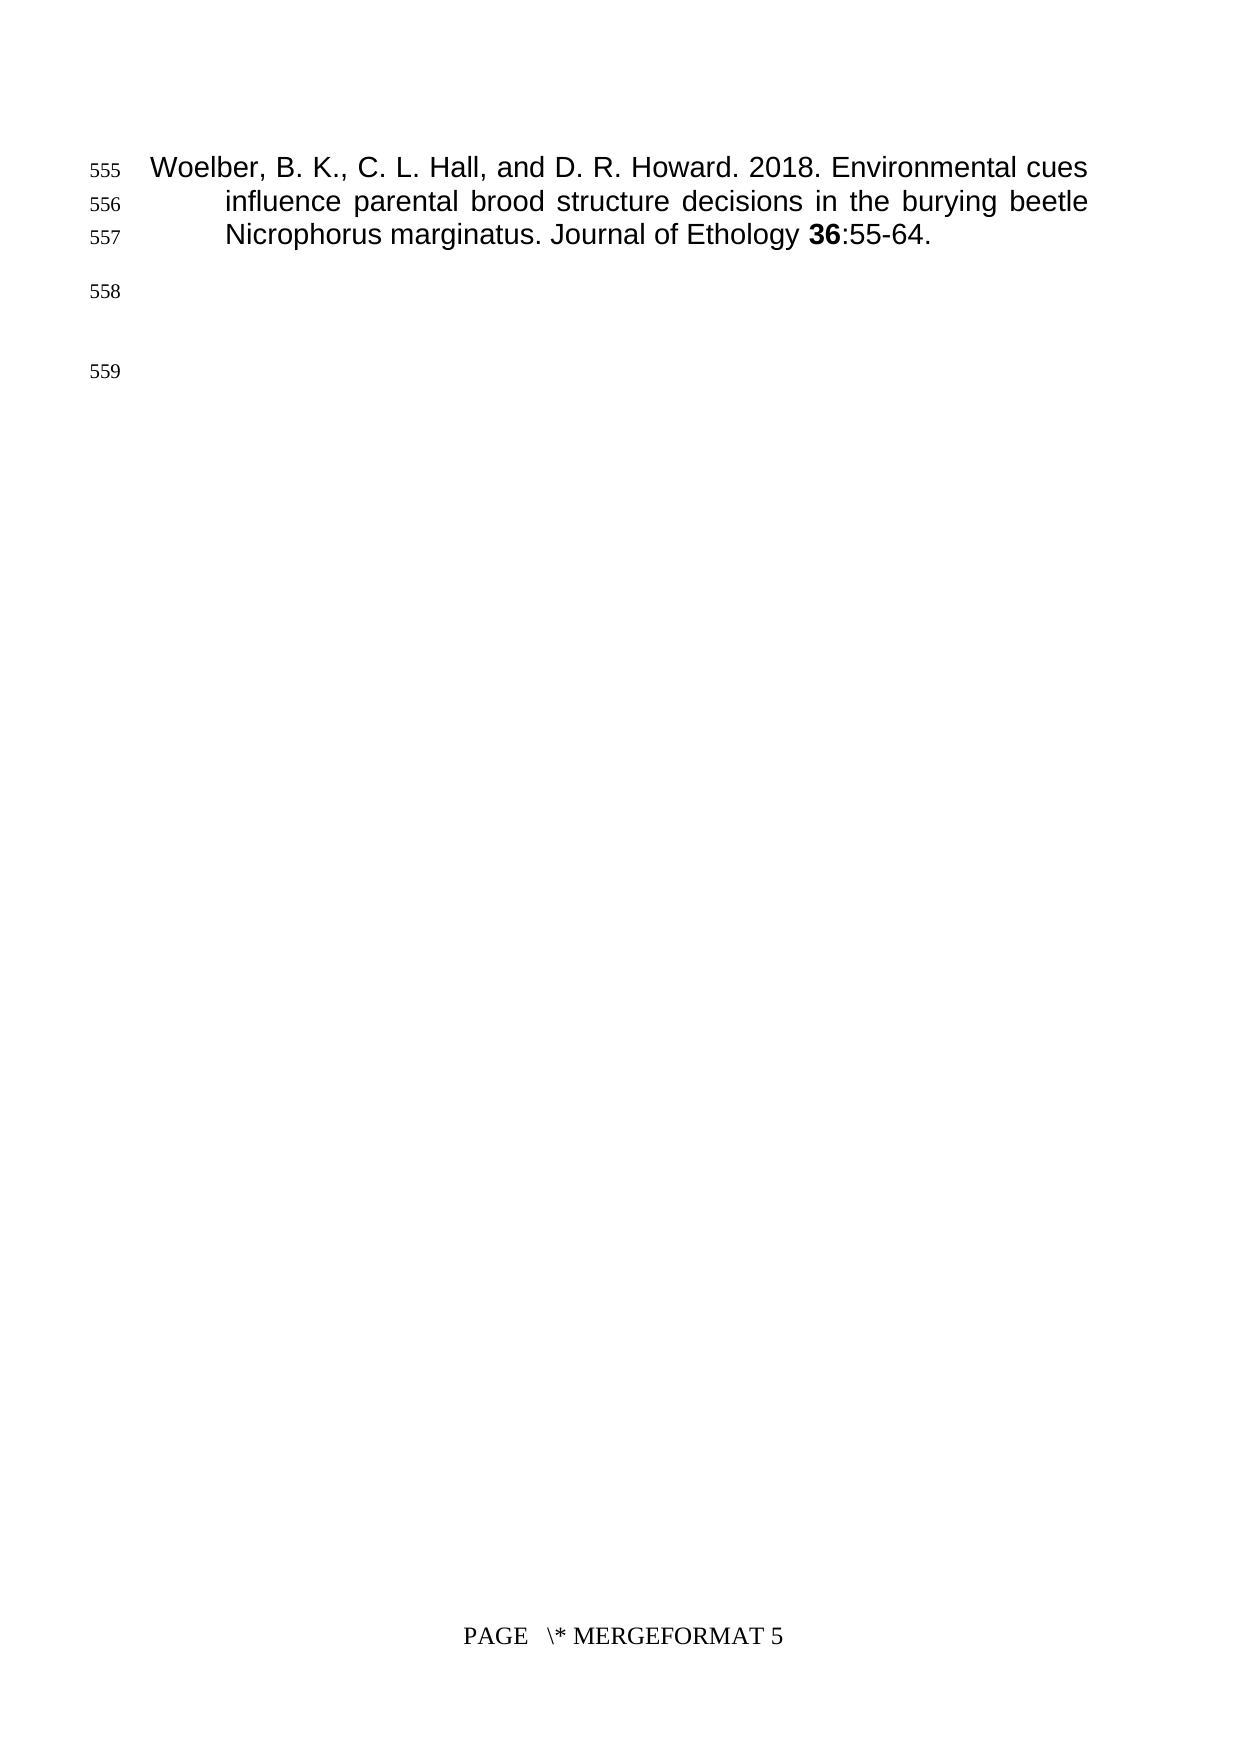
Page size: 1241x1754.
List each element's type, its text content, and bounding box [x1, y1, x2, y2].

text Woelber, B. K., C. L. Hall, and D. R. Howard. 2018. Environmental cues influence parental brood structure decisions in the burying beetle Nicrophorus marginatus. Journal of Ethology 36:55-64. [150, 150, 1090, 251]
